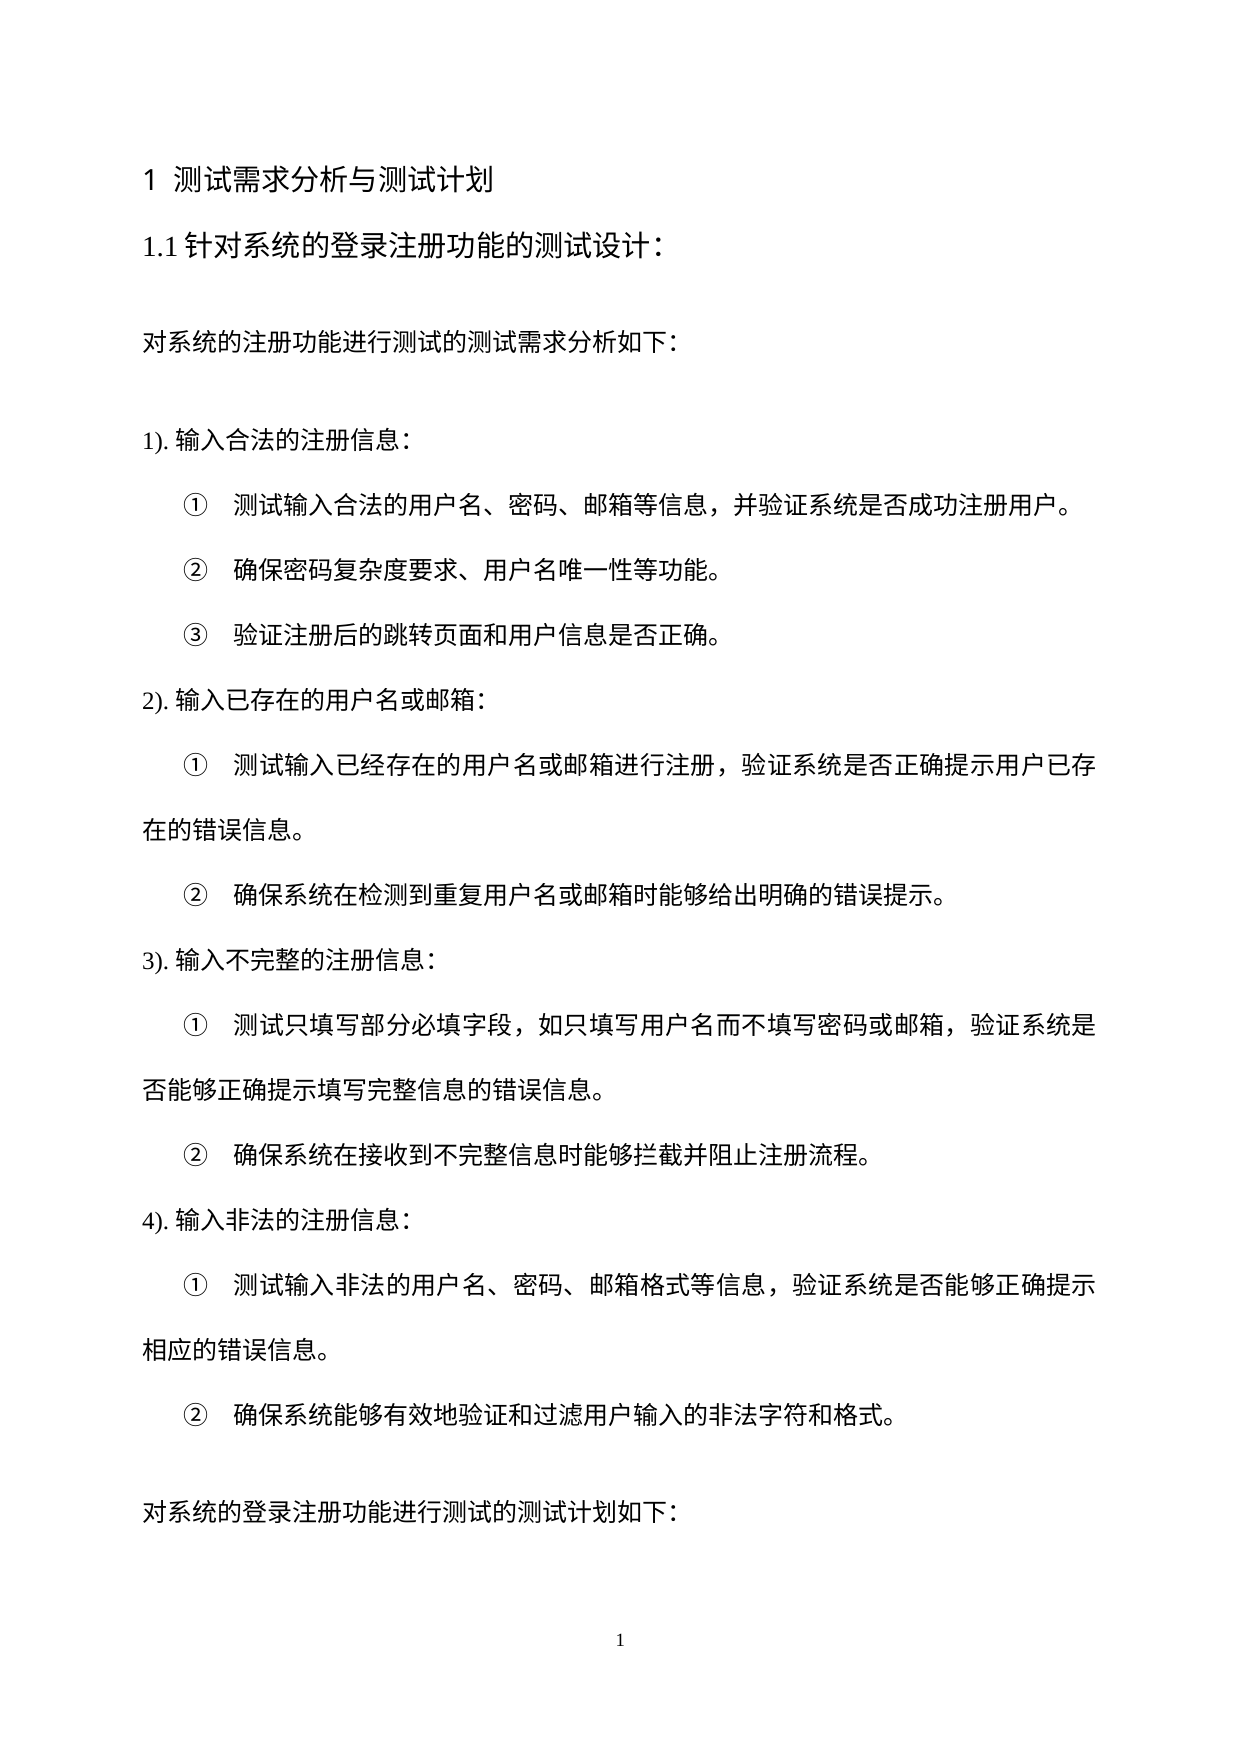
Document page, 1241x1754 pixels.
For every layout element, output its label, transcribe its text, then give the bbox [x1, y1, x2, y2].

list 测试输入已经存在的用户名或邮箱进行注册，验证系统是否正确提示用户已存在的错误信息。 [142, 731, 1098, 861]
list 测试输入合法的用户名、密码、邮箱等信息，并验证系统是否成功注册用户。 [142, 471, 1098, 536]
text 4). 输入非法的注册信息： [142, 1186, 1098, 1251]
text 3). 输入不完整的注册信息： [142, 926, 1098, 991]
text 2). 输入已存在的用户名或邮箱： [142, 666, 1098, 731]
list 确保系统在检测到重复用户名或邮箱时能够给出明确的错误提示。 [142, 861, 1098, 926]
list 确保系统能够有效地验证和过滤用户输入的非法字符和格式。 [142, 1381, 1098, 1446]
list 测试输入非法的用户名、密码、邮箱格式等信息，验证系统是否能够正确提示相应的错误信息。 [142, 1251, 1098, 1381]
list 确保系统在接收到不完整信息时能够拦截并阻止注册流程。 [142, 1121, 1098, 1186]
text 1 测试需求分析与测试计划 [142, 146, 1098, 211]
text 对系统的登录注册功能进行测试的测试计划如下： [142, 1478, 1098, 1543]
text 1.1针对系统的登录注册功能的测试设计： [142, 211, 1098, 276]
list 验证注册后的跳转页面和用户信息是否正确。 [142, 601, 1098, 666]
list 确保密码复杂度要求、用户名唯一性等功能。 [142, 536, 1098, 601]
text 1). 输入合法的注册信息： [142, 406, 1098, 471]
text 对系统的注册功能进行测试的测试需求分析如下： [142, 308, 1098, 373]
list 测试只填写部分必填字段，如只填写用户名而不填写密码或邮箱，验证系统是否能够正确提示填写完整信息的错误信息。 [142, 991, 1098, 1121]
